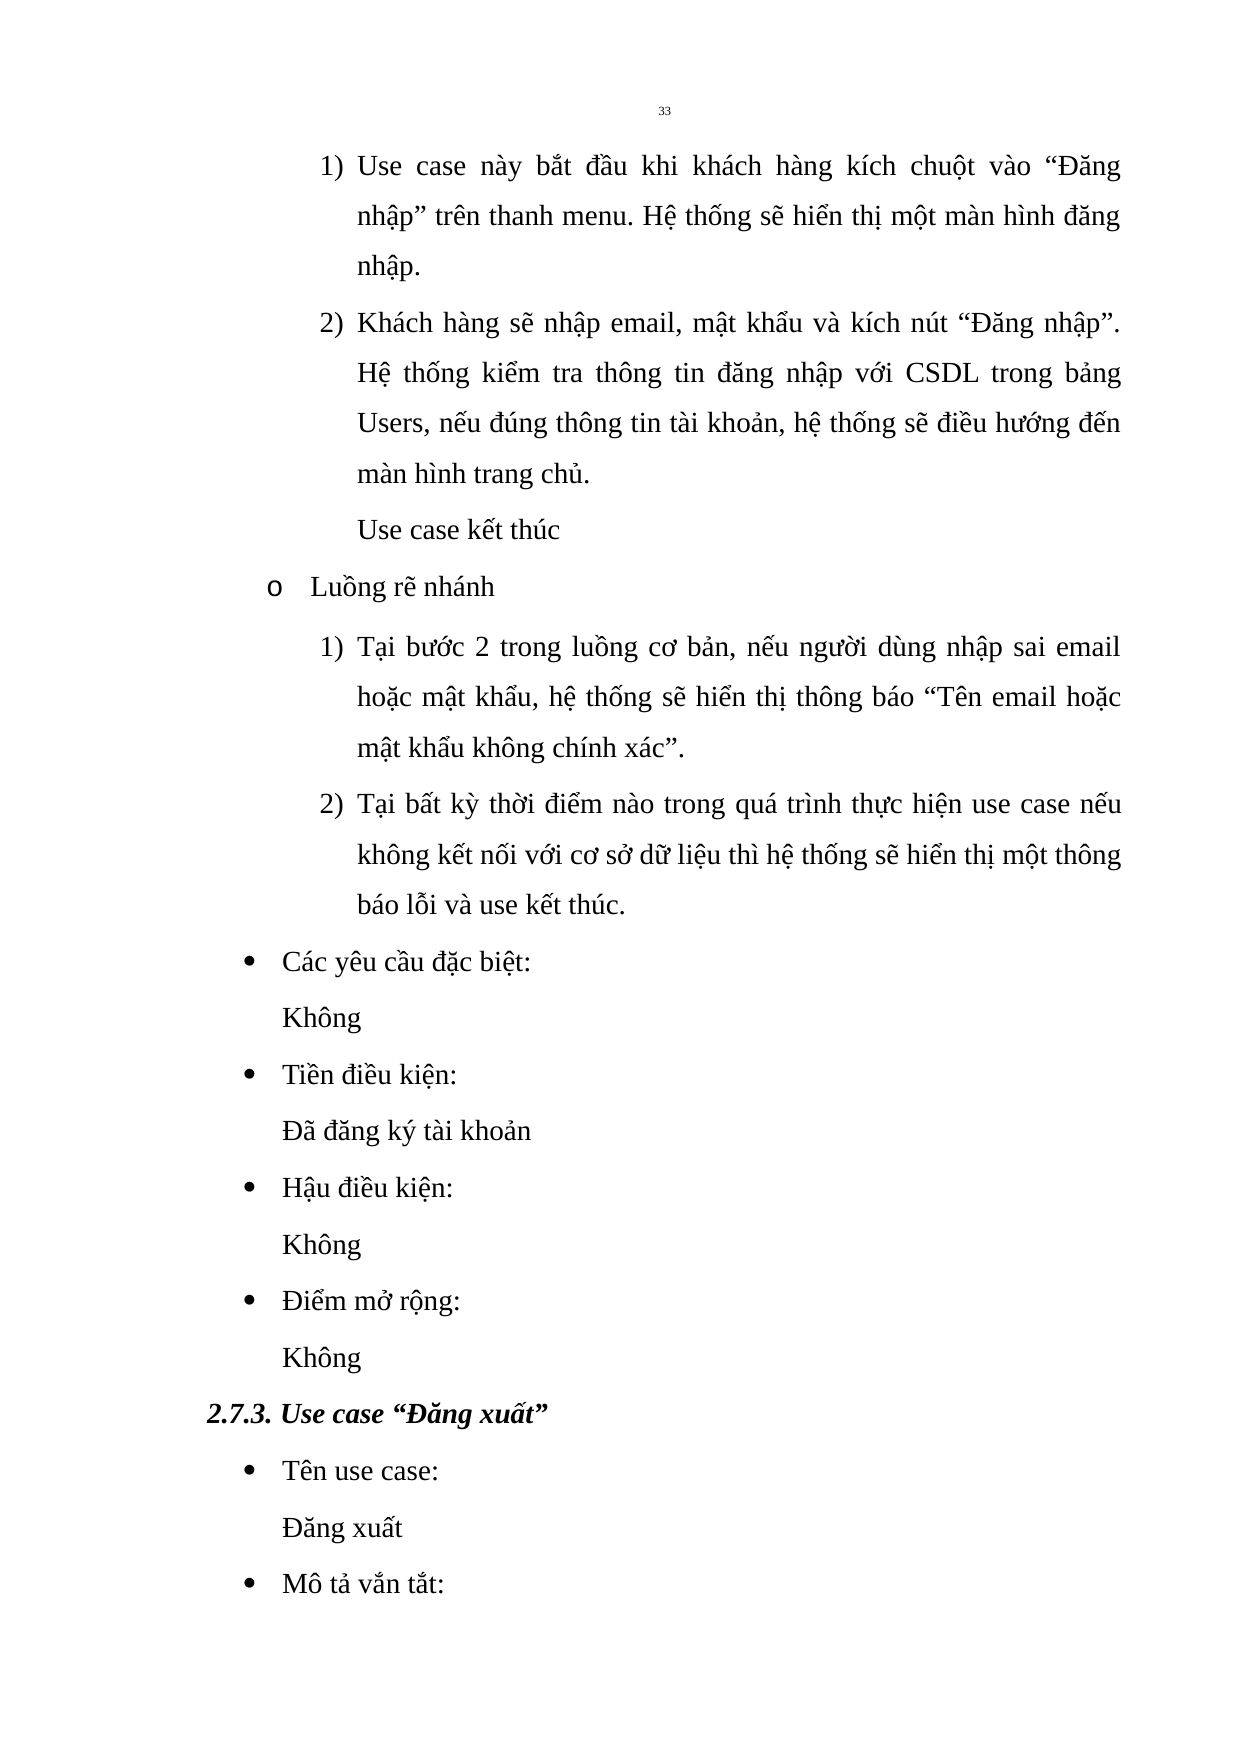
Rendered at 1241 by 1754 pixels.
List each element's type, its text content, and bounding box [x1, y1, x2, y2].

list Không [282, 1227, 1122, 1260]
subtitle 2.7.3. Use case “Đăng xuất” [207, 1397, 1122, 1430]
list Không [282, 1340, 1122, 1373]
list Tại bất kỳ thời điểm nào trong quá trình thực hiện use case nếu không kết nối với cơ sở dữ liệu thì hệ thống sẽ hiển thị một thông báo lỗi và use kết thúc. [319, 786, 1122, 921]
list Đã đăng ký tài khoản [282, 1113, 1122, 1147]
text Use case kết thúc [357, 512, 1122, 546]
list Không [282, 1000, 1122, 1034]
list Use case này bắt đầu khi khách hàng kích chuột vào “Đăng nhập” trên thanh menu. Hệ thống sẽ hiển thị một màn hình đăng nhập. [319, 148, 1122, 282]
list Hậu điều kiện: [244, 1170, 1122, 1204]
list Luồng rẽ nhánh [266, 569, 1122, 605]
list Các yêu cầu đặc biệt: [244, 944, 1122, 977]
list Mô tả vắn tắt: [244, 1566, 1122, 1600]
list Điểm mở rộng: [244, 1283, 1122, 1317]
list Tên use case: [244, 1453, 1122, 1487]
list Tiền điều kiện: [244, 1057, 1122, 1091]
list Khách hàng sẽ nhập email, mật khẩu và kích nút “Đăng nhập”. Hệ thống kiểm tra thông tin đăng nhập với CSDL trong bảng Users, nếu đúng thông tin tài khoản, hệ thống sẽ điều hướng đến màn hình trang chủ. [319, 305, 1122, 489]
list Đăng xuất [282, 1510, 1122, 1543]
list Tại bước 2 trong luồng cơ bản, nếu người dùng nhập sai email hoặc mật khẩu, hệ thống sẽ hiển thị thông báo “Tên email hoặc mật khẩu không chính xác”. [319, 629, 1122, 763]
